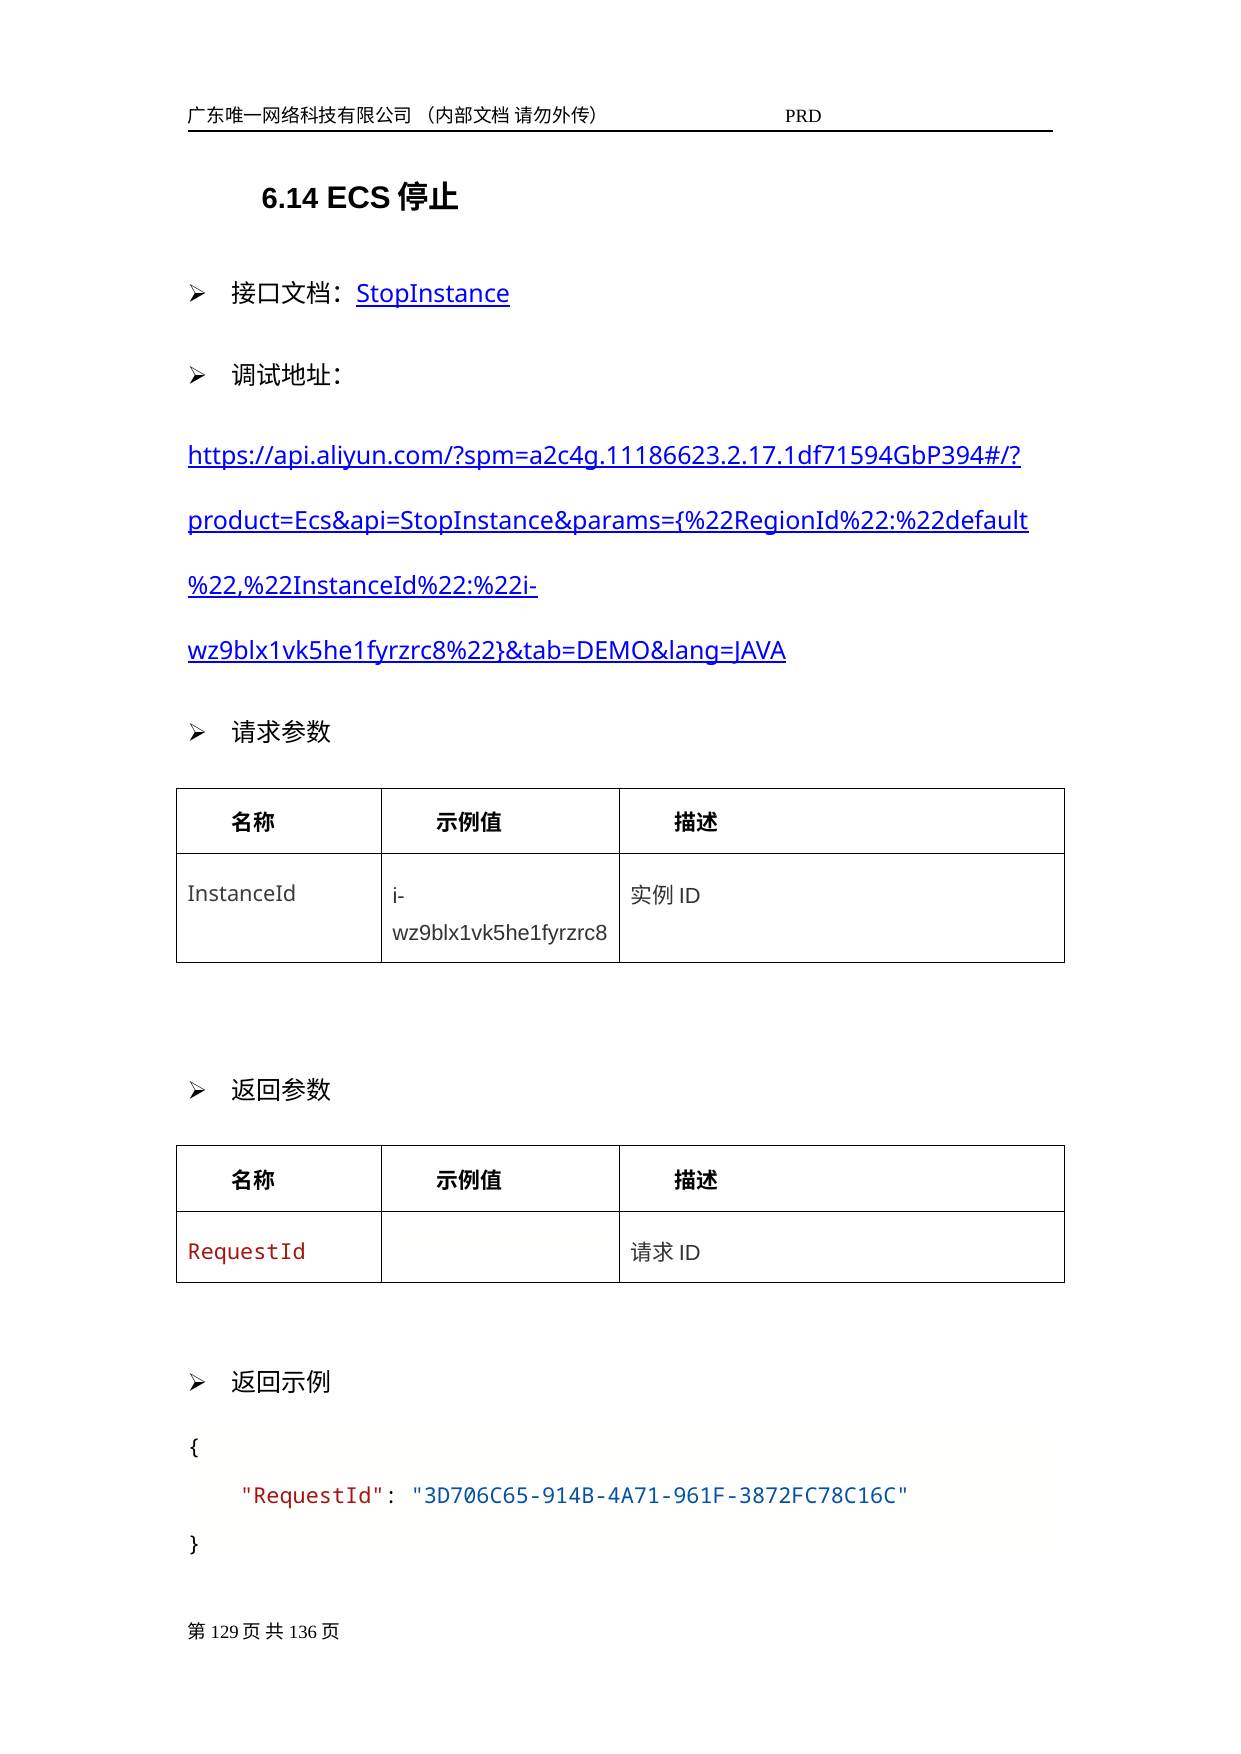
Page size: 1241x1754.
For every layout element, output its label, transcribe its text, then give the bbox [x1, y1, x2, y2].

text { [187, 1429, 1053, 1462]
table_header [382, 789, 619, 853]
text "RequestId": "3D706C65-914B-4A71-961F-3872FC78C16C" [187, 1478, 1053, 1511]
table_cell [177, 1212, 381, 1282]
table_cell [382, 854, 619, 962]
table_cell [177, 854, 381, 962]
list 请求参数 [187, 698, 1053, 763]
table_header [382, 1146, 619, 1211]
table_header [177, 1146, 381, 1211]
list 调试地址： [187, 341, 1053, 406]
text } [187, 1527, 1053, 1559]
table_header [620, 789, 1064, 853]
text https://api.aliyun.com/?spm=a2c4g.11186623.2.17.1df71594GbP394#/?product=Ecs&api=StopInstance&params={%22RegionId%22:%22default%22,%22InstanceId%22:%22i-wz9blx1vk5he1fyrzrc8%22}&tab=DEMO&lang=JAVA [187, 422, 1053, 682]
list 返回示例 [187, 1348, 1053, 1413]
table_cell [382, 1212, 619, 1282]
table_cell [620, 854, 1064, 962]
subtitle ECS停止 [261, 162, 1053, 227]
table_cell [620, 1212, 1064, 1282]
list 返回参数 [187, 1056, 1053, 1121]
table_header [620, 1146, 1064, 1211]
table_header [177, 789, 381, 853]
list 接口文档：StopInstance [187, 259, 1053, 324]
